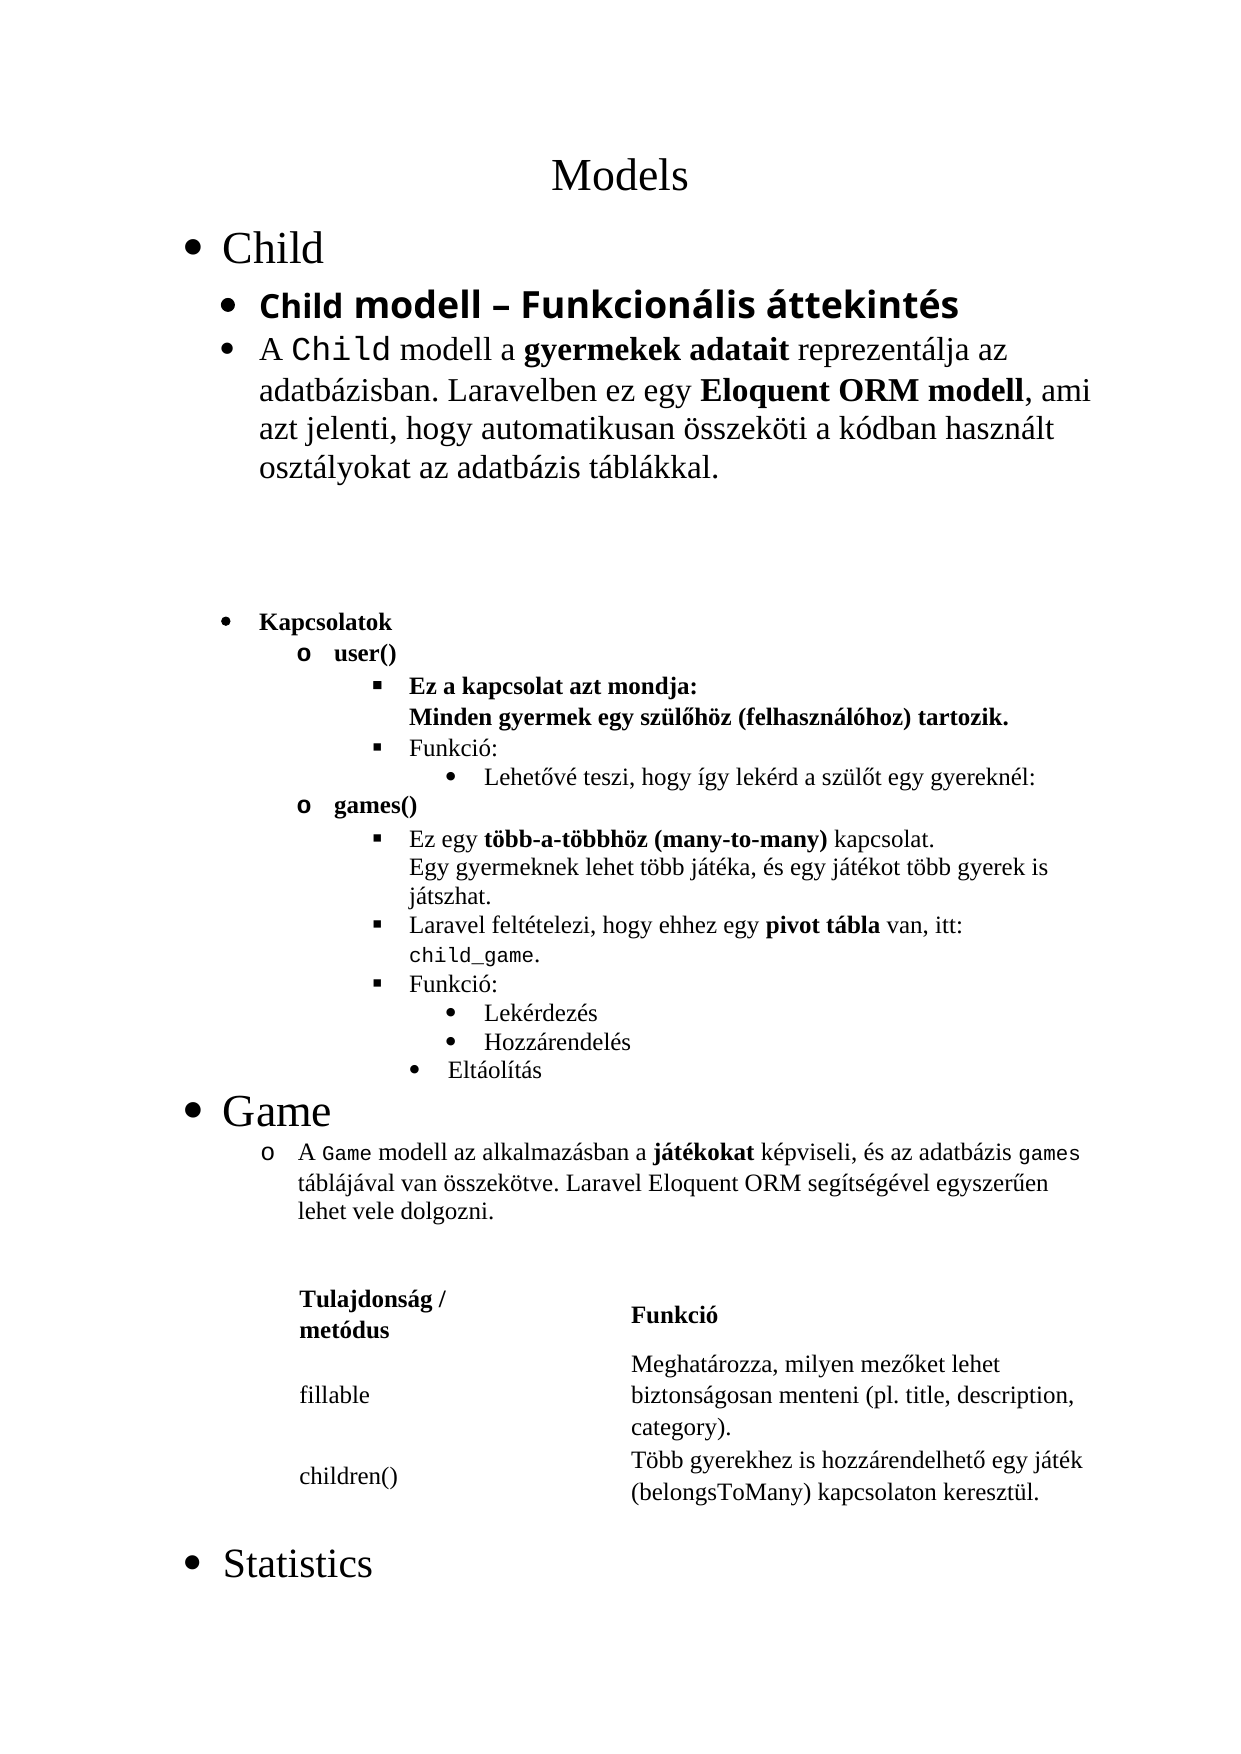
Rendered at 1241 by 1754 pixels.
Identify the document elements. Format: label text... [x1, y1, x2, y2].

list Lekérdezés [446, 998, 1093, 1027]
list games() [296, 790, 1093, 821]
list Child modell – Funkcionális áttekintés [221, 278, 1093, 329]
list Lehetővé teszi, hogy így lekérd a szülőt egy gyereknél: [446, 762, 1093, 790]
table_cell Több gyerekhez is hozzárendelhető egy játék (belongsToMany) kapcsolaton keresztül. [479, 1444, 1093, 1509]
table_header Tulajdonság / metódus [148, 1283, 479, 1348]
list Kapcsolatok [221, 607, 1093, 635]
list A Child modell a gyermekek adatait reprezentálja az adatbázisban. Laravelben ez egy Eloquent ORM modell, ami azt jelenti, hogy automatikusan összeköti a kódban használt osztályokat az adatbázis táblákkal. [221, 329, 1093, 485]
list Eltáolítás [410, 1055, 1093, 1084]
table_cell fillable [148, 1348, 479, 1444]
text Models [148, 148, 1093, 200]
list Laravel feltételezi, hogy ehhez egy pivot tábla van, itt: child_game. [371, 910, 1093, 969]
list Ez egy több-a-többhöz (many-to-many) kapcsolat. Egy gyermeknek lehet több játéka, és egy játékot több gyerek is játszhat. [371, 824, 1093, 910]
table_cell Meghatározza, milyen mezőket lehet biztonságosan menteni (pl. title, description, category). [479, 1348, 1093, 1444]
list Game [185, 1084, 1093, 1137]
list Funkció: [371, 733, 1093, 762]
list Funkció: [371, 969, 1093, 998]
table_header Funkció [479, 1283, 1093, 1348]
table_cell children() [148, 1444, 479, 1509]
list Child [185, 221, 1093, 274]
list Statistics [185, 1538, 1093, 1586]
list Hozzárendelés [446, 1027, 1093, 1055]
list user() [296, 638, 1093, 668]
list Ez a kapcsolat azt mondja: Minden gyermek egy szülőhöz (felhasználóhoz) tartozik. [371, 671, 1093, 731]
list A Game modell az alkalmazásban a játékokat képviseli, és az adatbázis games táblájával van összekötve. Laravel Eloquent ORM segítségével egyszerűen lehet vele dolgozni. [260, 1137, 1093, 1225]
